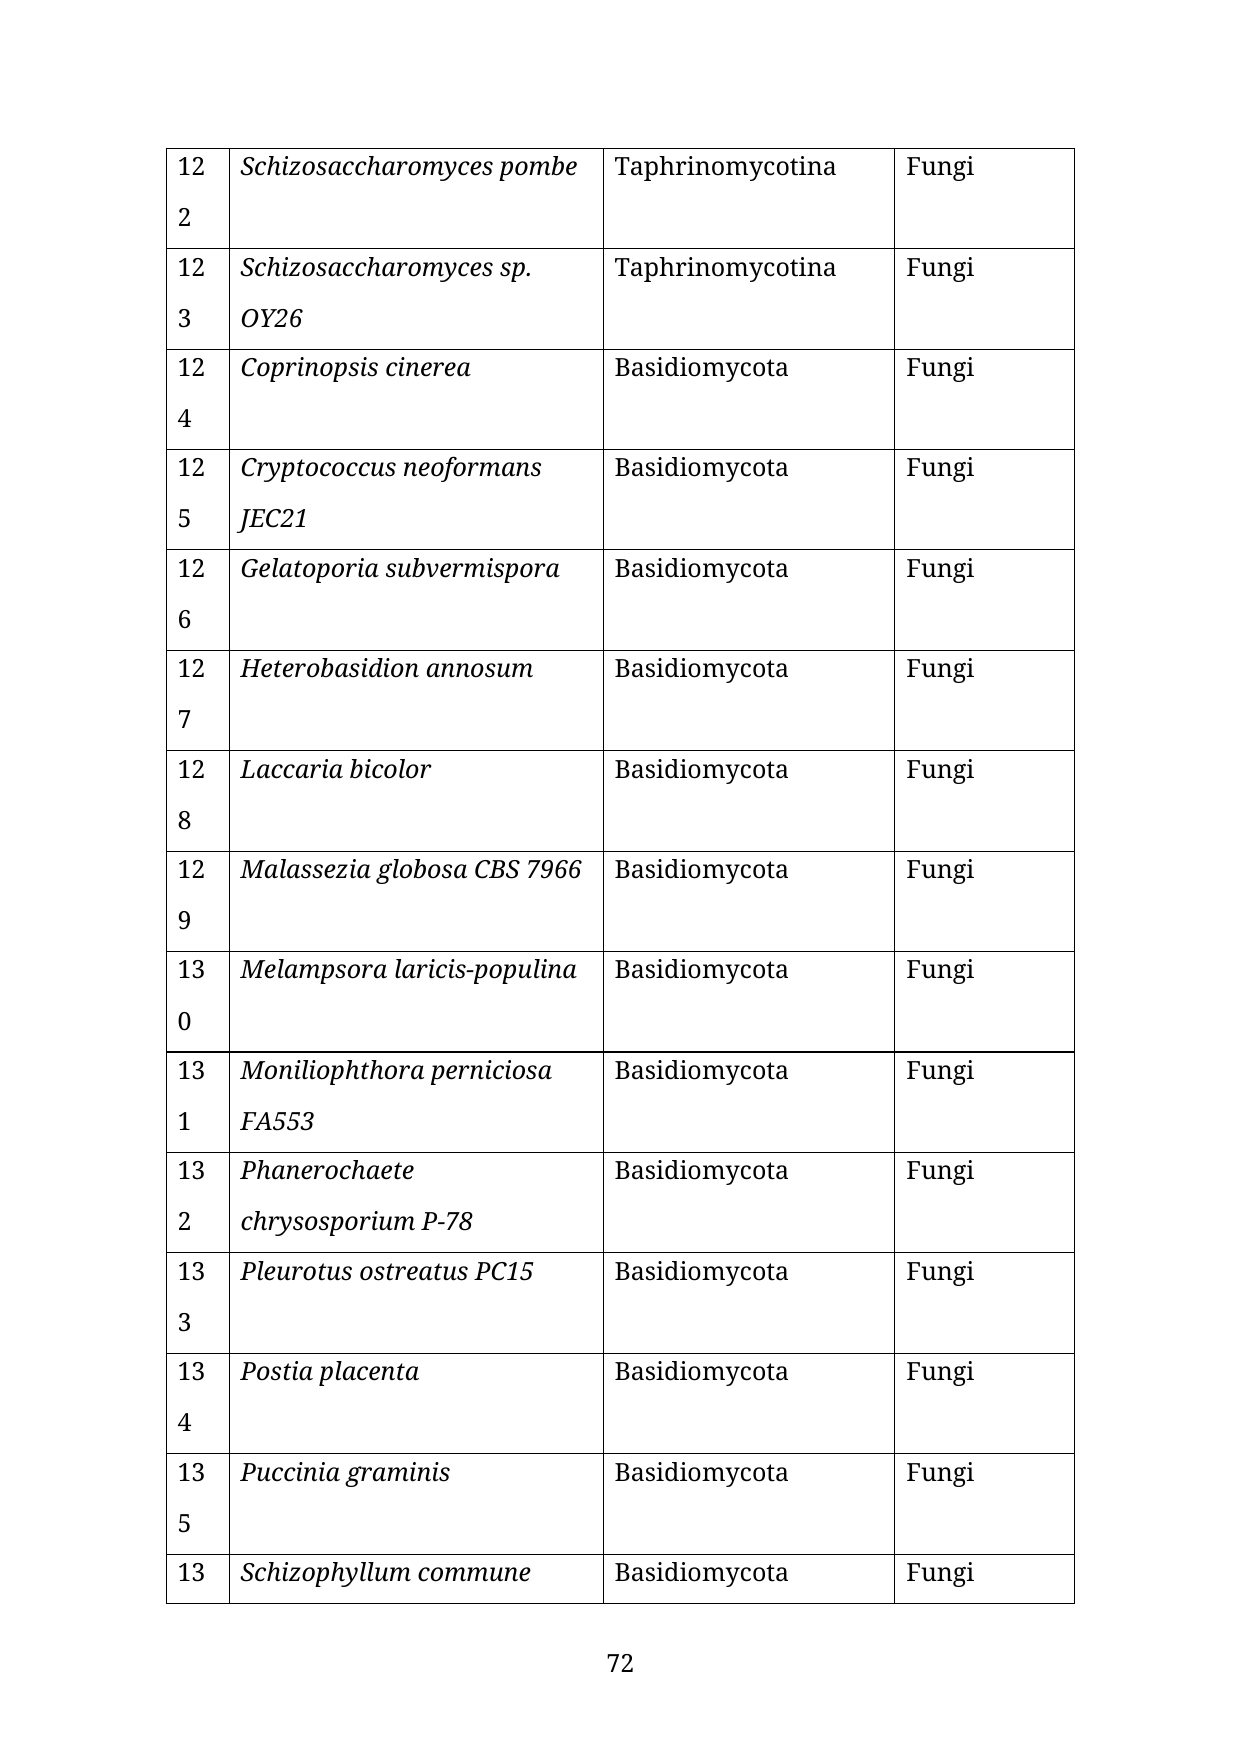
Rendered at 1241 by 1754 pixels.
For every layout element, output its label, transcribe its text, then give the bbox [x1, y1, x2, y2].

table_cell Malassezia globosa CBS 7966 [230, 852, 603, 951]
table_cell 124 [167, 350, 229, 449]
table_cell 128 [167, 751, 229, 851]
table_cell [230, 1555, 603, 1603]
table_cell Basidiomycota [604, 1153, 894, 1252]
table_cell Phanerochaete chrysosporium P-78 [230, 1153, 603, 1252]
table_cell 132 [167, 1153, 229, 1252]
table_cell Taphrinomycotina [604, 149, 894, 248]
table_cell 129 [167, 852, 229, 951]
table_cell 133 [167, 1253, 229, 1353]
table_cell Heterobasidion annosum [230, 651, 603, 750]
table_cell Laccaria bicolor [230, 751, 603, 851]
table_cell 131 [167, 1053, 229, 1152]
table_cell Fungi [895, 550, 1074, 650]
table_cell Fungi [895, 952, 1074, 1051]
table_cell Fungi [895, 450, 1074, 549]
table_cell Fungi [895, 651, 1074, 750]
table_cell Melampsora laricis-populina [230, 952, 603, 1051]
table_cell Gelatoporia subvermispora [230, 550, 603, 650]
table_cell 122 [167, 149, 229, 248]
table_cell Basidiomycota [604, 1354, 894, 1453]
table_cell Fungi [895, 350, 1074, 449]
table_cell Schizosaccharomyces pombe [230, 149, 603, 248]
table_cell Basidiomycota [604, 1555, 894, 1603]
table_cell Basidiomycota [604, 550, 894, 650]
table_cell Fungi [895, 751, 1074, 851]
table_cell Fungi [895, 249, 1074, 348]
table_cell 123 [167, 249, 229, 348]
table_cell Fungi [895, 1153, 1074, 1252]
table_cell 126 [167, 550, 229, 650]
table_cell Coprinopsis cinerea [230, 350, 603, 449]
table_cell Fungi [895, 149, 1074, 248]
table_cell Fungi [895, 1053, 1074, 1152]
table_cell Basidiomycota [604, 952, 894, 1051]
table_cell 136 [167, 1555, 229, 1603]
table_cell 130 [167, 952, 229, 1051]
table_cell Basidiomycota [604, 852, 894, 951]
table_cell Cryptococcus neoformans JEC21 [230, 450, 603, 549]
table_cell Fungi [895, 1555, 1074, 1603]
table_cell 127 [167, 651, 229, 750]
table_cell 135 [167, 1454, 229, 1553]
table_cell Puccinia graminis [230, 1454, 603, 1553]
table_cell Basidiomycota [604, 1253, 894, 1353]
table_cell Pleurotus ostreatus PC15 [230, 1253, 603, 1353]
table_cell Postia placenta [230, 1354, 603, 1453]
table_cell Schizosaccharomyces sp. OY26 [230, 249, 603, 348]
table_cell 125 [167, 450, 229, 549]
table_cell Basidiomycota [604, 350, 894, 449]
table_cell Basidiomycota [604, 1053, 894, 1152]
table_cell Taphrinomycotina [604, 249, 894, 348]
table_cell Moniliophthora perniciosa FA553 [230, 1053, 603, 1152]
table_cell Fungi [895, 1354, 1074, 1453]
table_cell Fungi [895, 1253, 1074, 1353]
table_cell Fungi [895, 852, 1074, 951]
table_cell Basidiomycota [604, 651, 894, 750]
table_cell Basidiomycota [604, 1454, 894, 1553]
table_cell 134 [167, 1354, 229, 1453]
table_cell Fungi [895, 1454, 1074, 1553]
table_cell Basidiomycota [604, 450, 894, 549]
table_cell Basidiomycota [604, 751, 894, 851]
